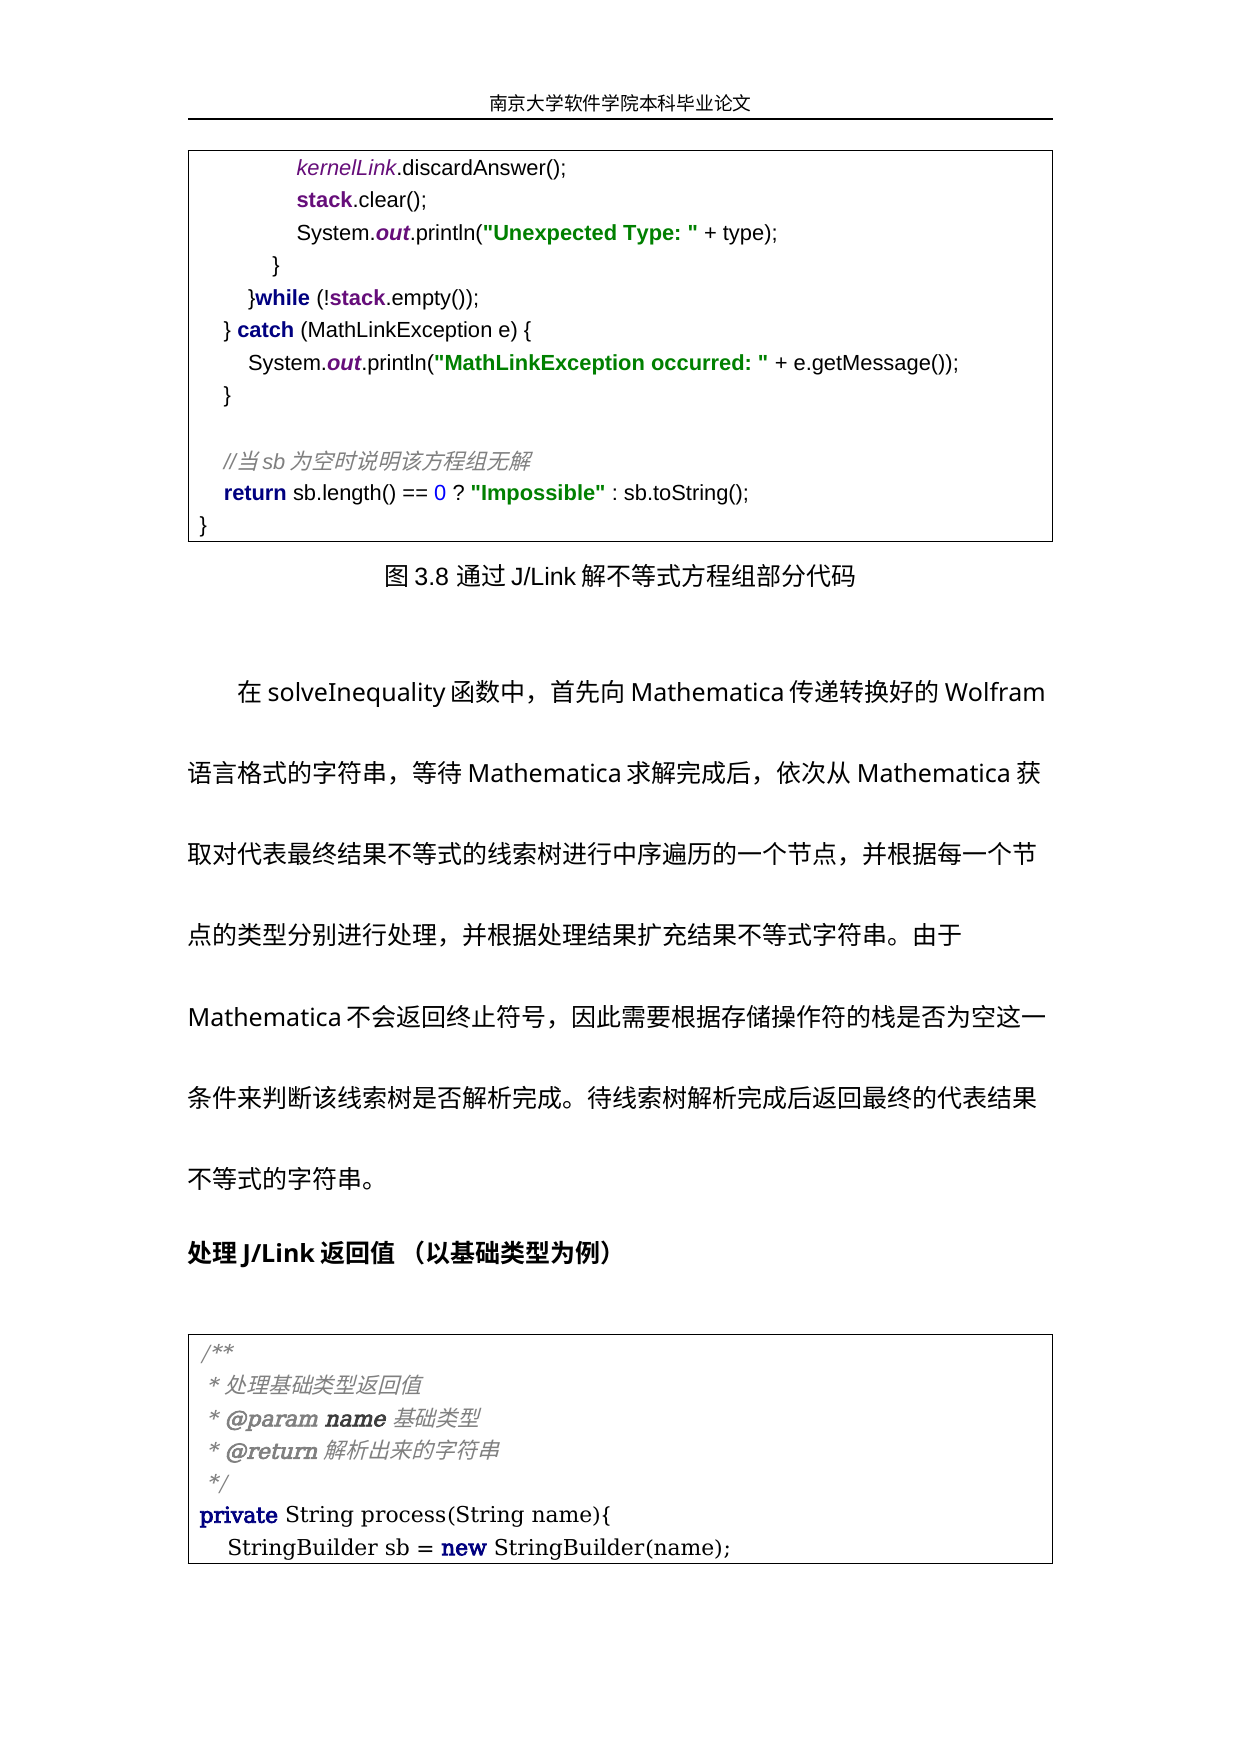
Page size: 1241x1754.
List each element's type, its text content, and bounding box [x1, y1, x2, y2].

text 处理J/Link返回值 （以基础类型为例） [187, 1219, 1053, 1284]
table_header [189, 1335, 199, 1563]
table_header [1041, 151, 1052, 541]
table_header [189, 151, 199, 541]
text 图3.8 通过J/Link解不等式方程组部分代码 [187, 542, 1053, 607]
text 在solveInequality函数中，首先向Mathematica传递转换好的Wolfram语言格式的字符串，等待Mathematica求解完成后，依次从Mathematica获取对代表最终结果不等式的线索树进行中序遍历的一个节点，并根据每一个节点的类型分别进行处理，并根据处理结果扩充结果不等式字符串。由于Mathematica不会返回终止符号，因此需要根据存储操作符的栈是否为空这一条件来判断该线索树是否解析完成。待线索树解析完成后返回最终的代表结果不等式的字符串。 [187, 658, 1053, 1210]
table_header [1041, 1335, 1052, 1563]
